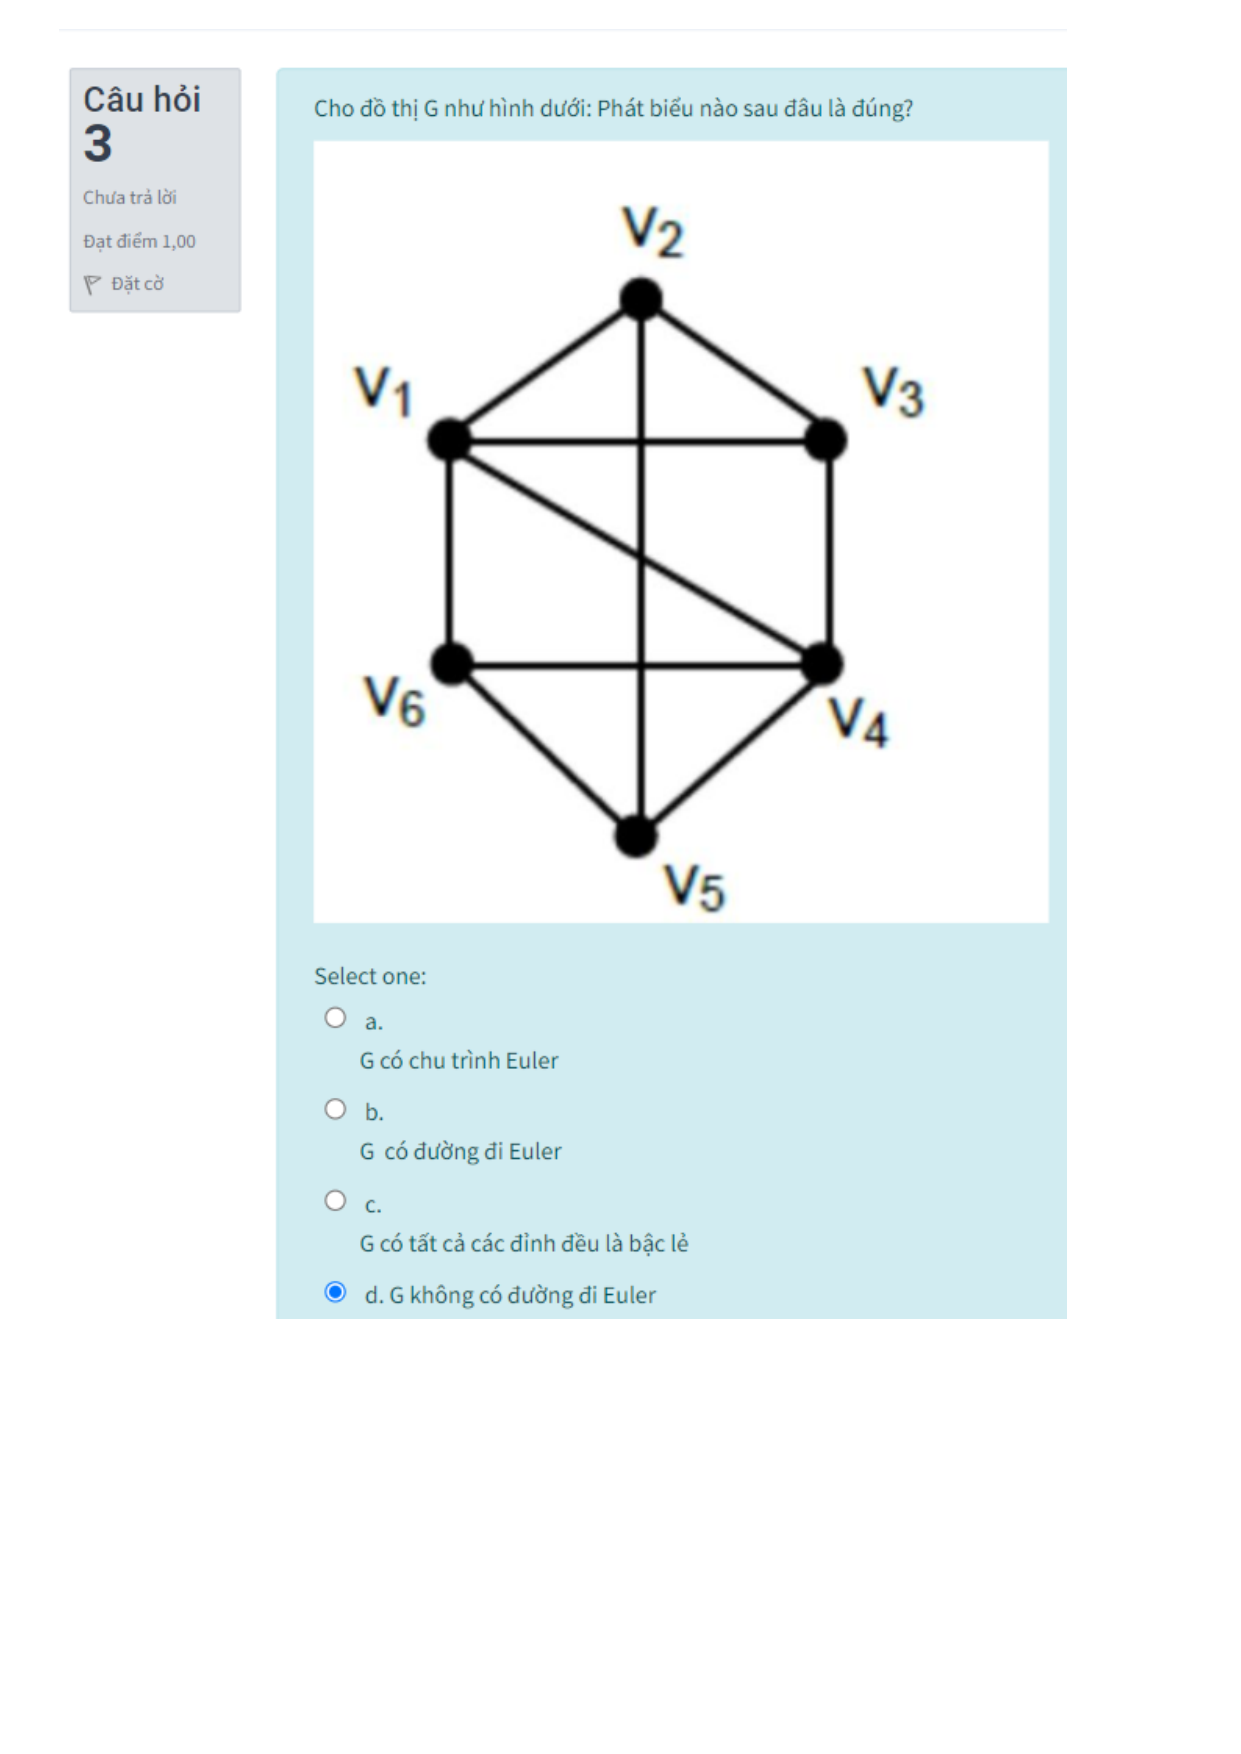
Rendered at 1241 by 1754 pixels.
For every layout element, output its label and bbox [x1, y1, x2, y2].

picture [59, 29, 1067, 1319]
